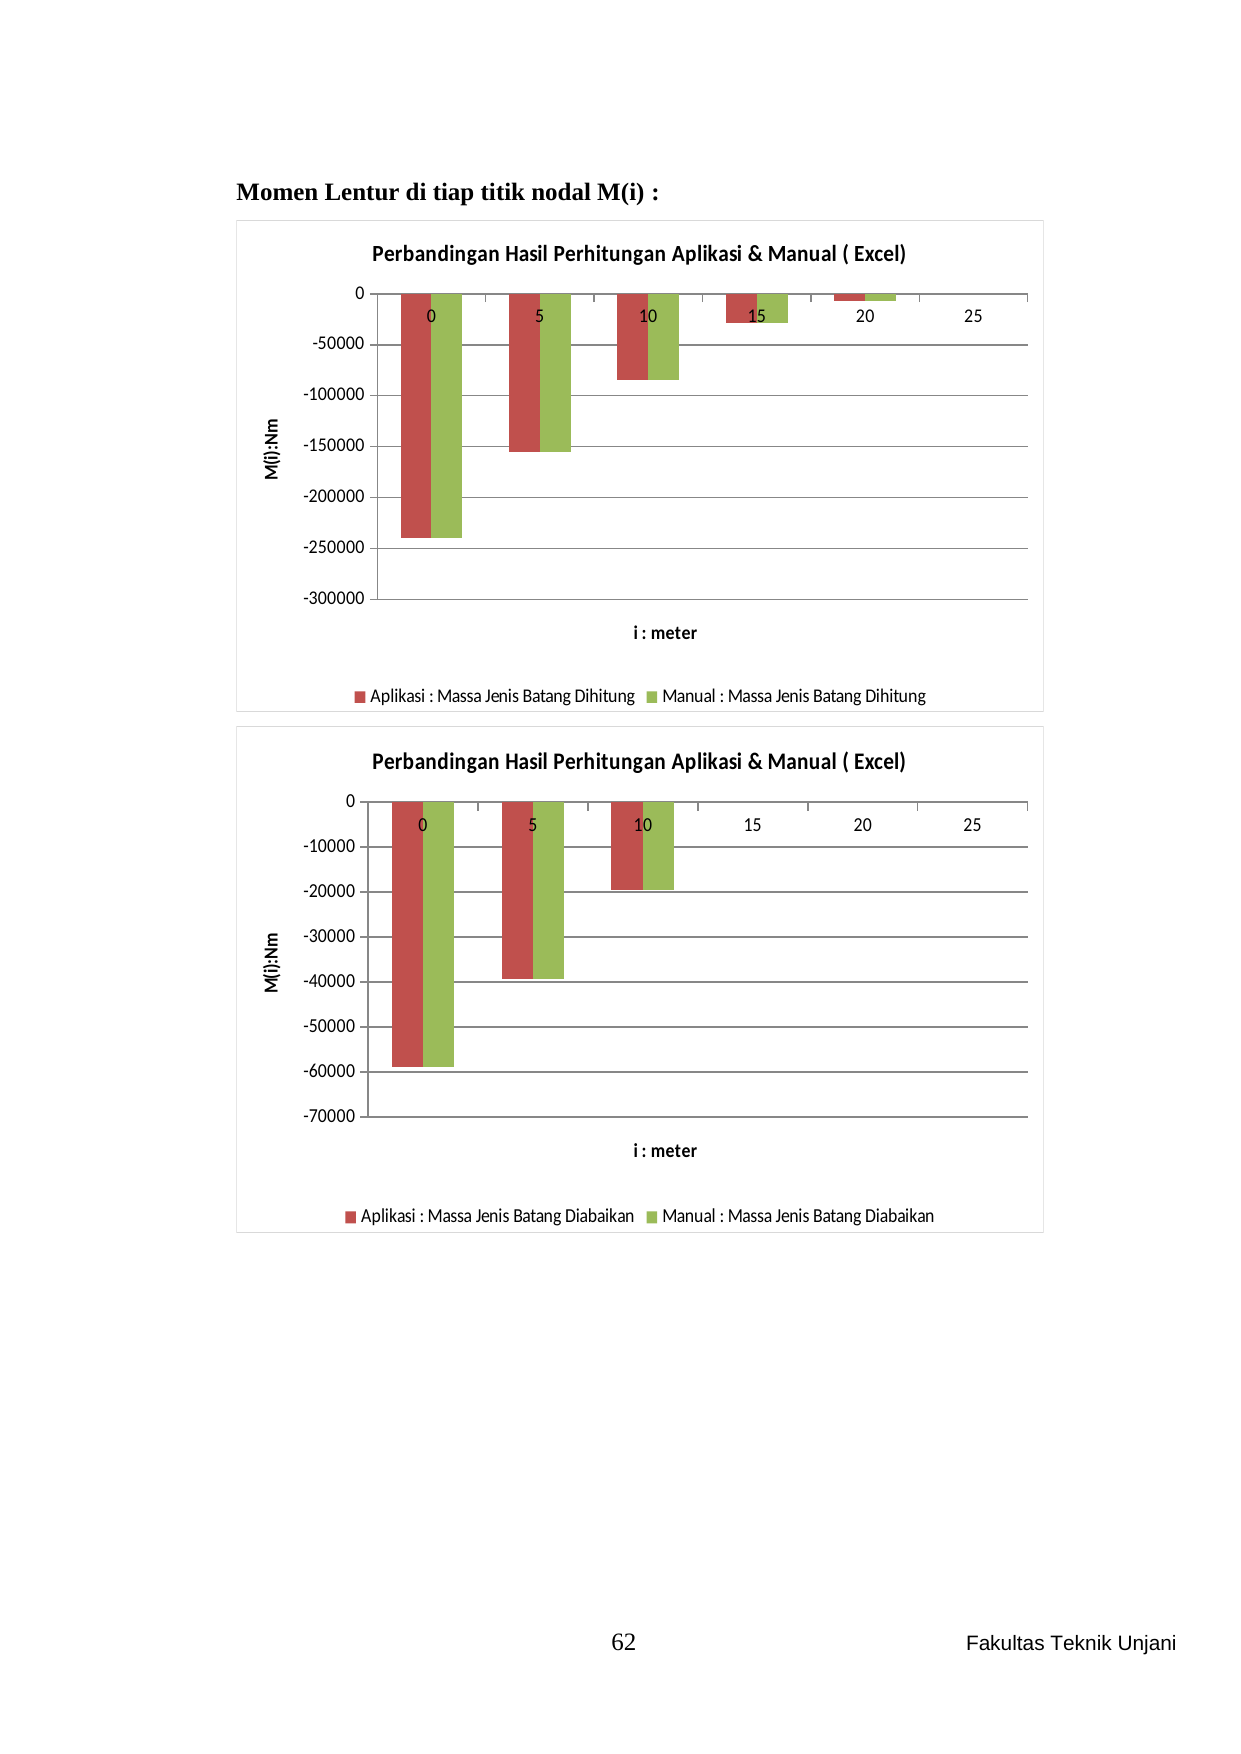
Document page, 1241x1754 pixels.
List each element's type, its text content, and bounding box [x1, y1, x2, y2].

text Momen Lentur di tiap titik nodal M(i) : [236, 177, 1063, 206]
